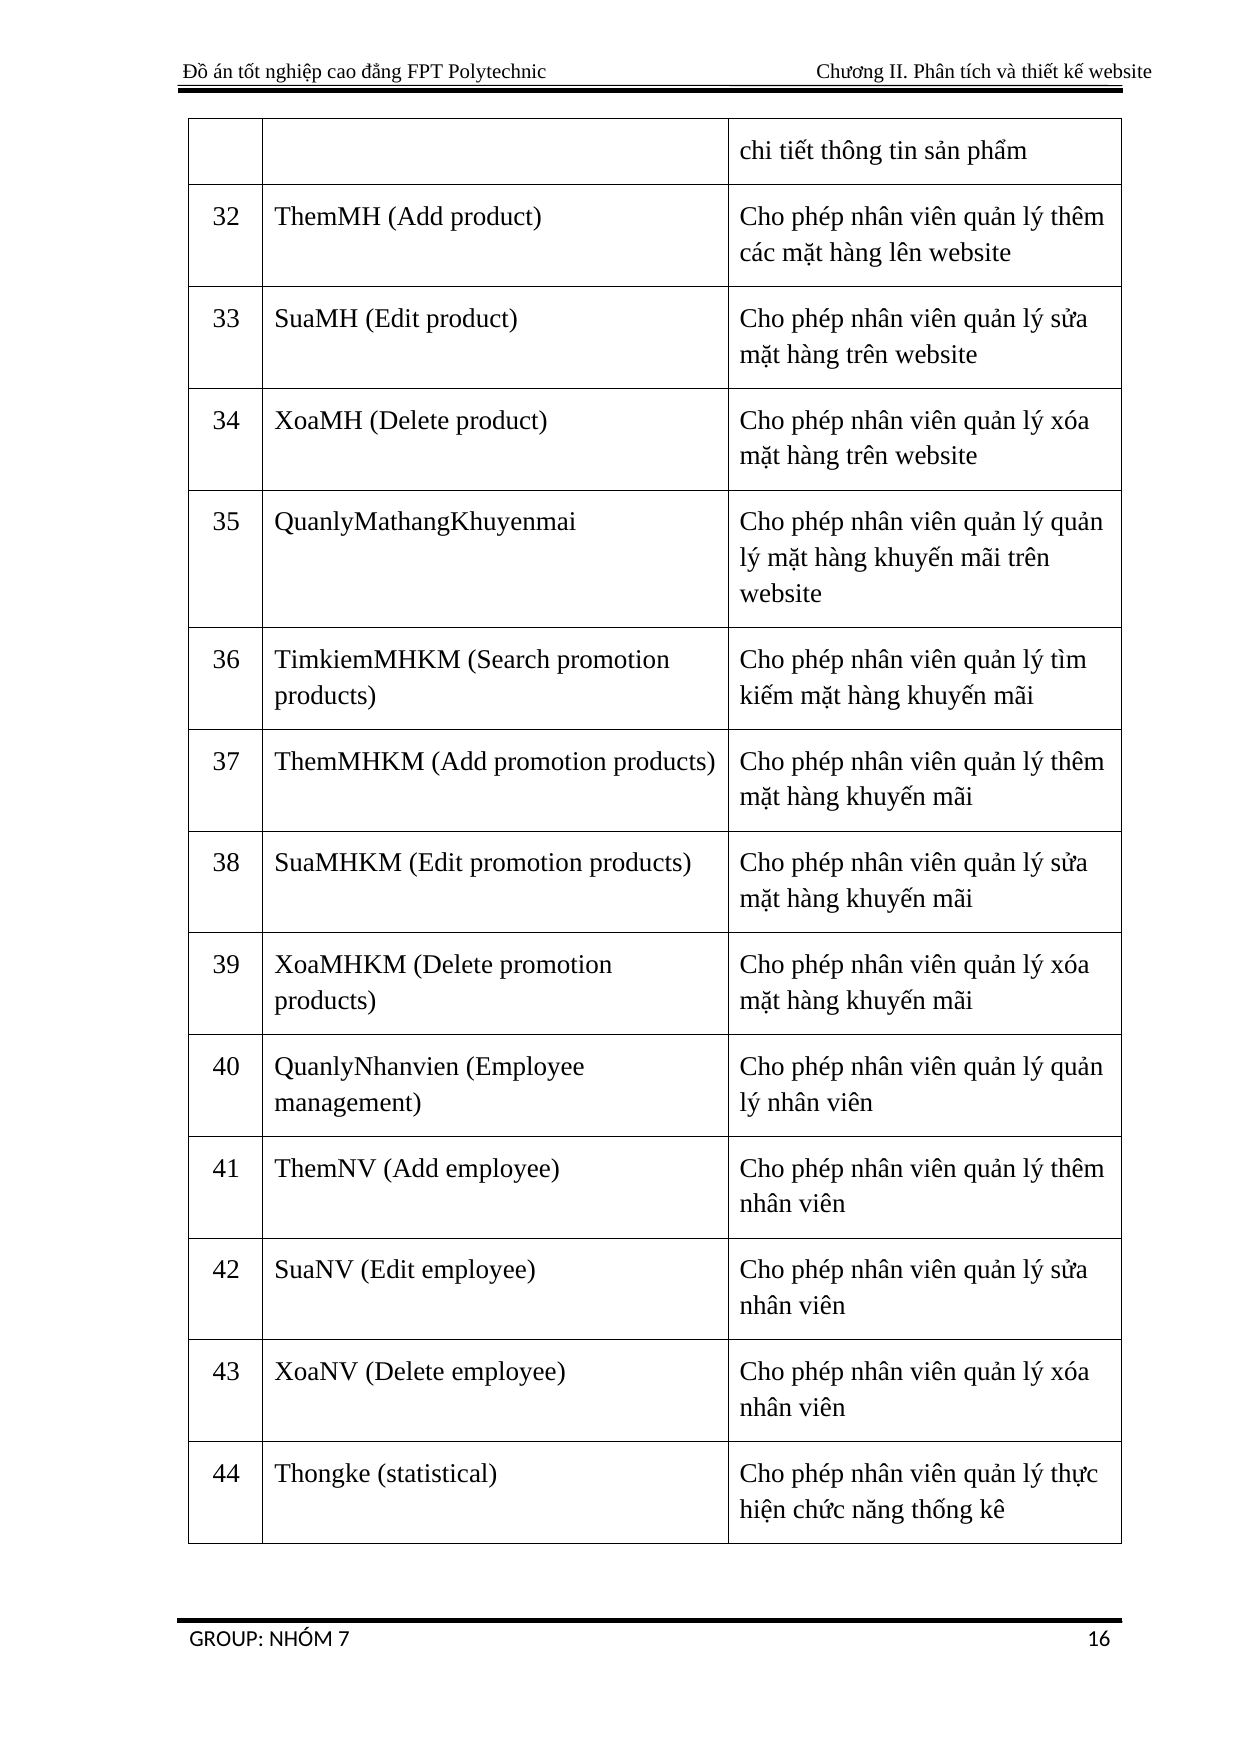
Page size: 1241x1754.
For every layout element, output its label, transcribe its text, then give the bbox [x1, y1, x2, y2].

table_cell 35 [189, 491, 262, 627]
table_cell Thongke (statistical) [263, 1442, 728, 1543]
table_cell Cho phép nhân viên quản lý quản lý nhân viên [729, 1035, 1121, 1136]
table_cell Cho phép nhân viên quản lý thực hiện chức năng thống kê [729, 1442, 1121, 1543]
table_cell 44 [189, 1442, 262, 1543]
table_cell SuaMHKM (Edit promotion products) [263, 832, 728, 932]
table_cell ThemMH (Add product) [263, 185, 728, 286]
table_cell QuanlyMathangKhuyenmai [263, 491, 728, 627]
table_cell Cho phép nhân viên quản lý thêm các mặt hàng lên website [729, 185, 1121, 286]
table_cell TimkiemMHKM (Search promotion products) [263, 628, 728, 729]
table_cell 33 [189, 287, 262, 388]
table_cell SuaMH (Edit product) [263, 287, 728, 388]
table_cell Cho phép nhân viên quản lý sửa nhân viên [729, 1239, 1121, 1339]
table_cell Cho phép nhân viên quản lý thêm nhân viên [729, 1137, 1121, 1238]
table_cell ThemNV (Add employee) [263, 1137, 728, 1238]
table_cell SuaNV (Edit employee) [263, 1239, 728, 1339]
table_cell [729, 119, 1121, 184]
table_cell 42 [189, 1239, 262, 1339]
table_cell XoaMH (Delete product) [263, 389, 728, 489]
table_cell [263, 119, 728, 184]
table_cell 40 [189, 1035, 262, 1136]
table_cell 37 [189, 730, 262, 831]
table_cell 31 [189, 119, 262, 184]
table_cell 34 [189, 389, 262, 489]
table_cell QuanlyNhanvien (Employee management) [263, 1035, 728, 1136]
table_cell Cho phép nhân viên quản lý xóa mặt hàng khuyến mãi [729, 933, 1121, 1034]
table_cell Cho phép nhân viên quản lý quản lý mặt hàng khuyến mãi trên website [729, 491, 1121, 627]
table_cell Cho phép nhân viên quản lý tìm kiếm mặt hàng khuyến mãi [729, 628, 1121, 729]
table_cell Cho phép nhân viên quản lý sửa mặt hàng trên website [729, 287, 1121, 388]
table_cell 38 [189, 832, 262, 932]
table_cell 39 [189, 933, 262, 1034]
table_cell 32 [189, 185, 262, 286]
table_cell ThemMHKM (Add promotion products) [263, 730, 728, 831]
table_cell 41 [189, 1137, 262, 1238]
table_cell Cho phép nhân viên quản lý thêm mặt hàng khuyến mãi [729, 730, 1121, 831]
table_cell Cho phép nhân viên quản lý sửa mặt hàng khuyến mãi [729, 832, 1121, 932]
table_cell XoaMHKM (Delete promotion products) [263, 933, 728, 1034]
table_cell XoaNV (Delete employee) [263, 1340, 728, 1441]
table_cell 36 [189, 628, 262, 729]
table_cell Cho phép nhân viên quản lý xóa mặt hàng trên website [729, 389, 1121, 489]
table_cell 43 [189, 1340, 262, 1441]
table_cell Cho phép nhân viên quản lý xóa nhân viên [729, 1340, 1121, 1441]
